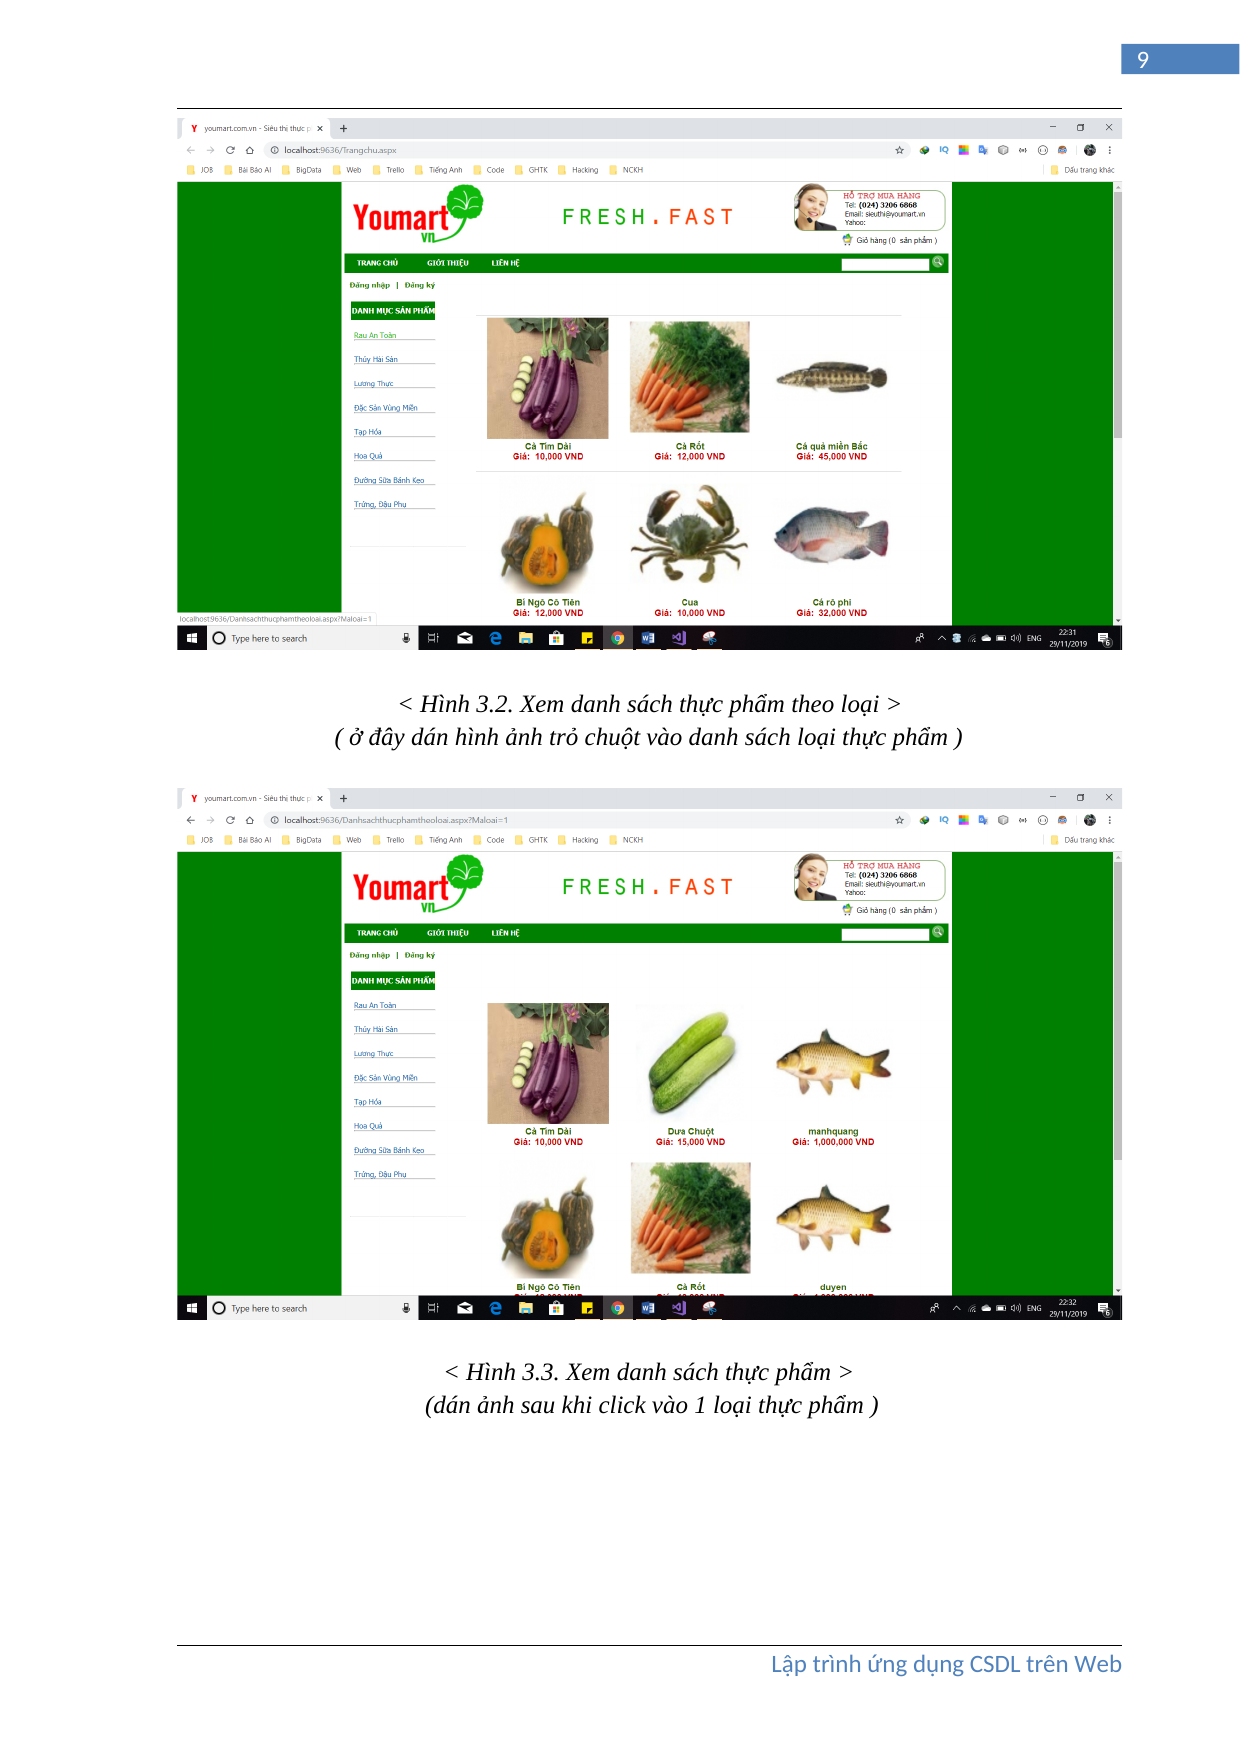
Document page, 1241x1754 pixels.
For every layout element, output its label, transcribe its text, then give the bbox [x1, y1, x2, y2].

picture [177, 118, 1123, 650]
picture [177, 788, 1123, 1320]
text < Hình 3.2. Xem danh sách thực phẩm theo loại > [177, 689, 1122, 718]
text (dán ảnh sau khi click vào 1 loại thực phẩm ) [177, 1390, 1122, 1419]
text < Hình 3.3. Xem danh sách thực phẩm > [177, 1357, 1122, 1386]
text ( ở đây dán hình ảnh trỏ chuột vào danh sách loại thực phẩm ) [177, 722, 1122, 751]
